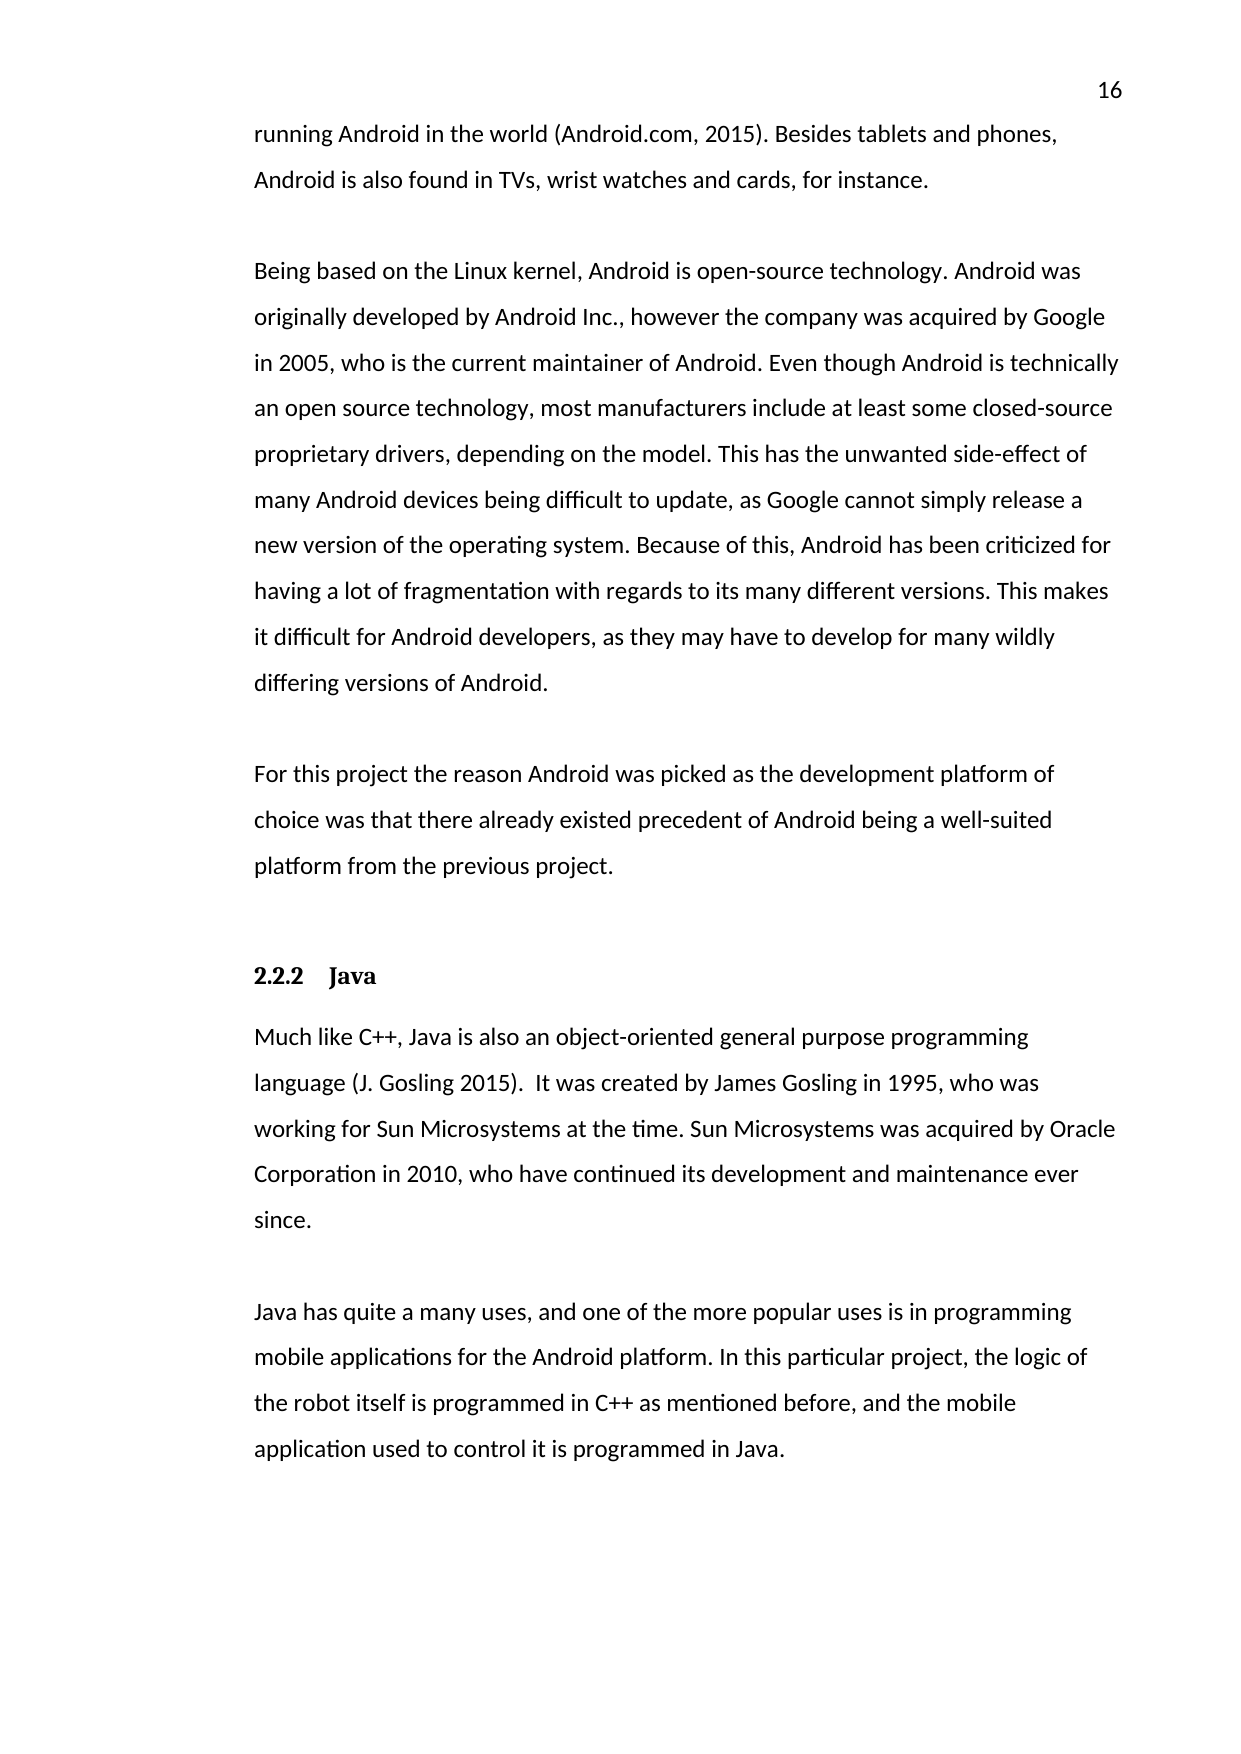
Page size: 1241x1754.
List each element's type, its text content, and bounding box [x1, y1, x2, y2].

subtitle Java [254, 962, 1122, 991]
text Java has quite a many uses, and one of the more popular uses is in programming mobile applications for the Android platform. In this particular project, the logic of the robot itself is programmed in C++ as mentioned before, and the mobile application used to control it is programmed in Java. [254, 1296, 1122, 1463]
text For this project the reason Android was picked as the development platform of choice was that there already existed precedent of Android being a well-suited platform from the previous project. [254, 758, 1122, 880]
text Being based on the Linux kernel, Android is open-source technology. Android was originally developed by Android Inc., however the company was acquired by Google in 2005, who is the current maintainer of Android. Even though Android is technically an open source technology, most manufacturers include at least some closed-source proprietary drivers, depending on the model. This has the unwanted side-effect of many Android devices being difficult to update, as Google cannot simply release a new version of the operating system. Because of this, Android has been criticized for having a lot of fragmentation with regards to its many different versions. This makes it difficult for Android developers, as they may have to develop for many wildly differing versions of Android. [254, 255, 1122, 697]
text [254, 118, 1122, 194]
text Much like C++, Java is also an object-oriented general purpose programming language (J. Gosling 2015). It was created by James Gosling in 1995, who was working for Sun Microsystems at the time. Sun Microsystems was acquired by Oracle Corporation in 2010, who have continued its development and maintenance ever since. [254, 1021, 1122, 1235]
